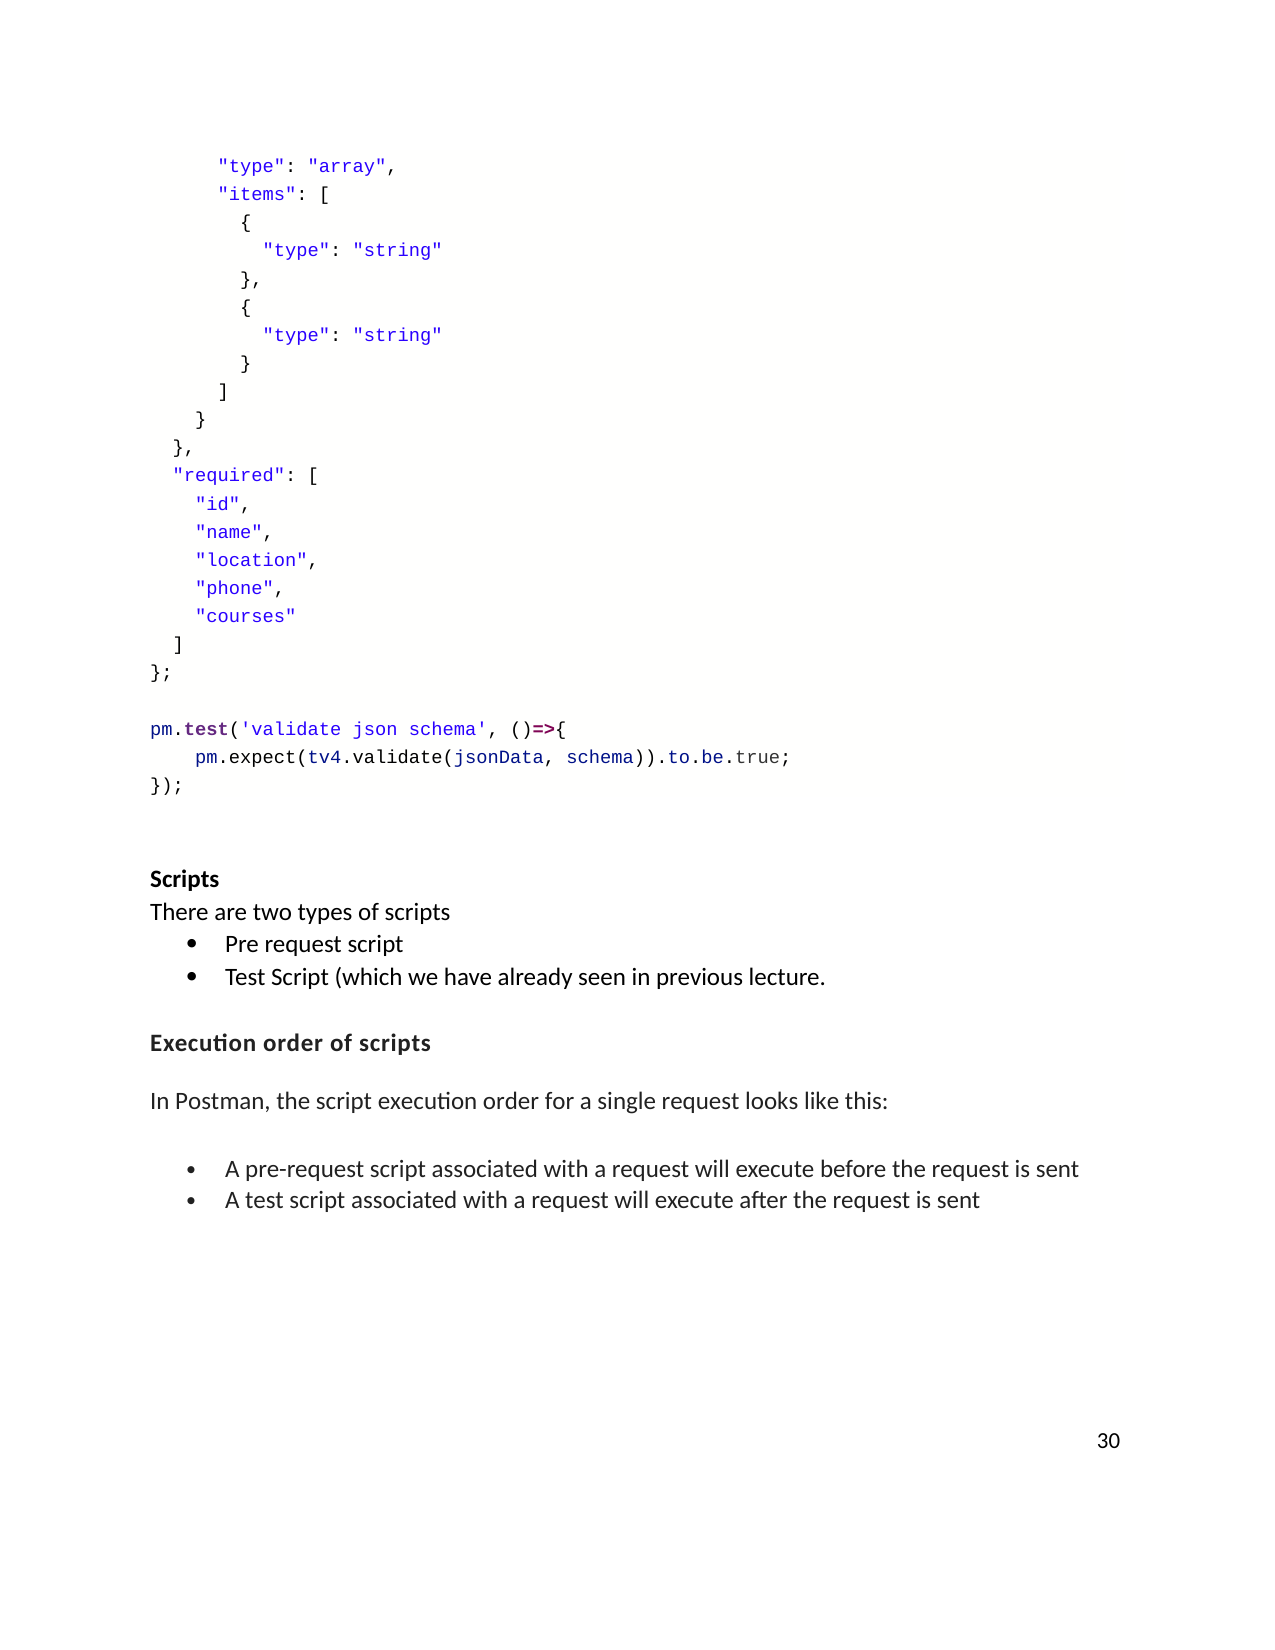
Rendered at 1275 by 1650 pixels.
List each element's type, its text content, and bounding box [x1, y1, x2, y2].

text } [150, 403, 1125, 431]
text } [150, 347, 1125, 375]
list Pre request script [187, 928, 1125, 959]
text "items": [ [150, 178, 1125, 206]
text "type": "string" [150, 319, 1125, 347]
text { [150, 206, 1125, 234]
text pm.expect(tv4.validate(jsonData, schema)).to.be.true; [150, 741, 1125, 769]
text }, [150, 431, 1125, 459]
text }; [150, 656, 1125, 684]
text "location", [150, 544, 1125, 572]
text { [150, 291, 1125, 319]
list A test script associated with a request will execute after the request is sent [187, 1184, 1125, 1214]
list A pre-request script associated with a request will execute before the request is sent [187, 1153, 1125, 1184]
text pm.test('validate json schema', ()=>{ [150, 712, 1125, 741]
text "id", [150, 487, 1125, 516]
text "type": "string" [150, 234, 1125, 262]
subtitle Execution order of scripts [150, 1027, 1125, 1058]
text There are two types of scripts [150, 896, 1125, 926]
text "type": "array", [150, 150, 1125, 178]
text ] [150, 628, 1125, 656]
text "name", [150, 516, 1125, 544]
text }); [150, 769, 1125, 797]
text "phone", [150, 572, 1125, 600]
list Test Script (which we have already seen in previous lecture. [187, 961, 1125, 992]
text ] [150, 375, 1125, 403]
text "courses" [150, 600, 1125, 628]
text Scripts [150, 863, 1125, 893]
text In Postman, the script execution order for a single request looks like this: [150, 1085, 1125, 1116]
text }, [150, 262, 1125, 291]
text "required": [ [150, 459, 1125, 487]
